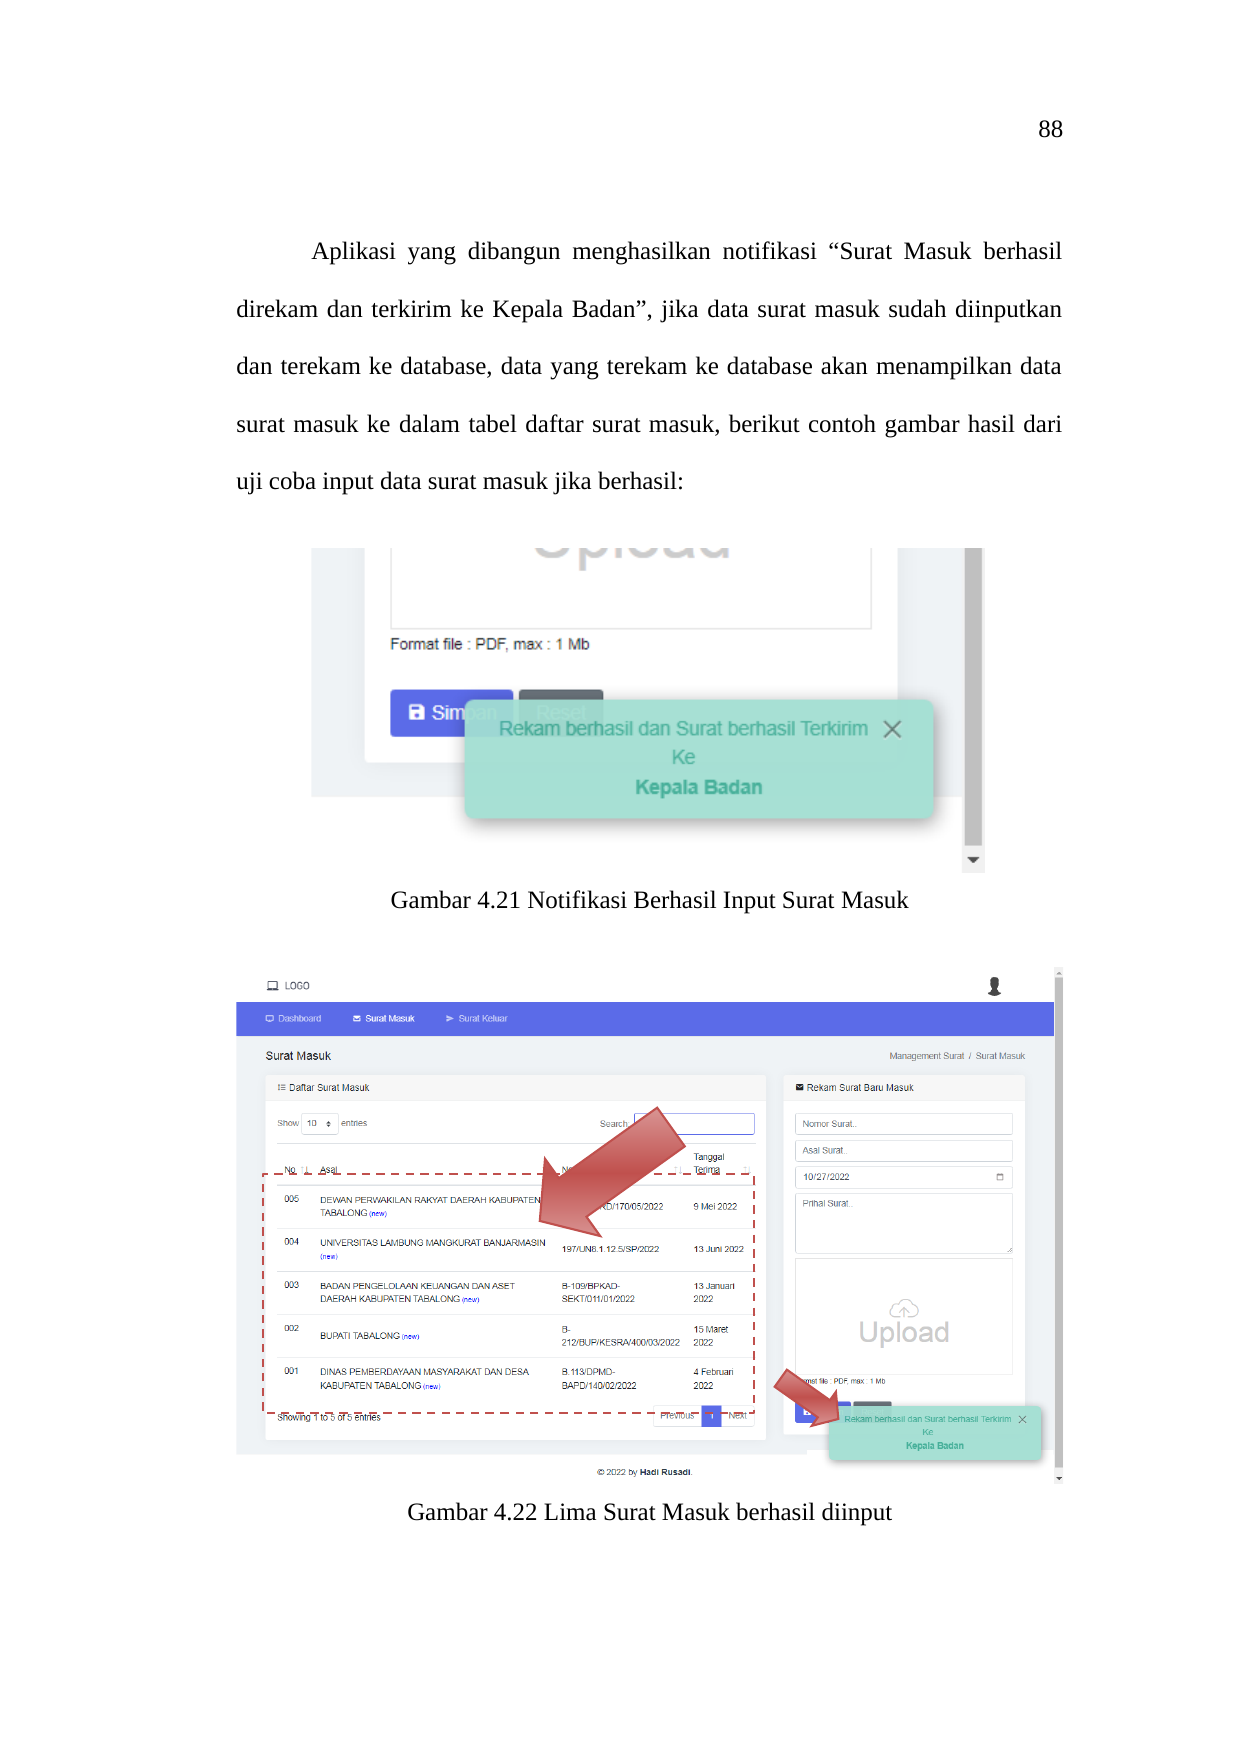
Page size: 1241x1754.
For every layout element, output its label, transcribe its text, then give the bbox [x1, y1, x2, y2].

text Gambar 4.22 Lima Surat Masuk berhasil diinput [236, 1497, 1063, 1525]
text Gambar 4.21 Notifikasi Berhasil Input Surat Masuk [236, 885, 1063, 913]
picture [236, 967, 1064, 1484]
picture [311, 548, 985, 873]
text Aplikasi yang dibangun menghasilkan notifikasi “Surat Masuk berhasil direkam dan terkirim ke Kepala Badan”, jika data surat masuk sudah diinputkan dan terekam ke database, data yang terekam ke database akan menampilkan data surat masuk ke dalam tabel daftar surat masuk, berikut contoh gambar hasil dari uji coba input data surat masuk jika berhasil: [236, 236, 1063, 495]
